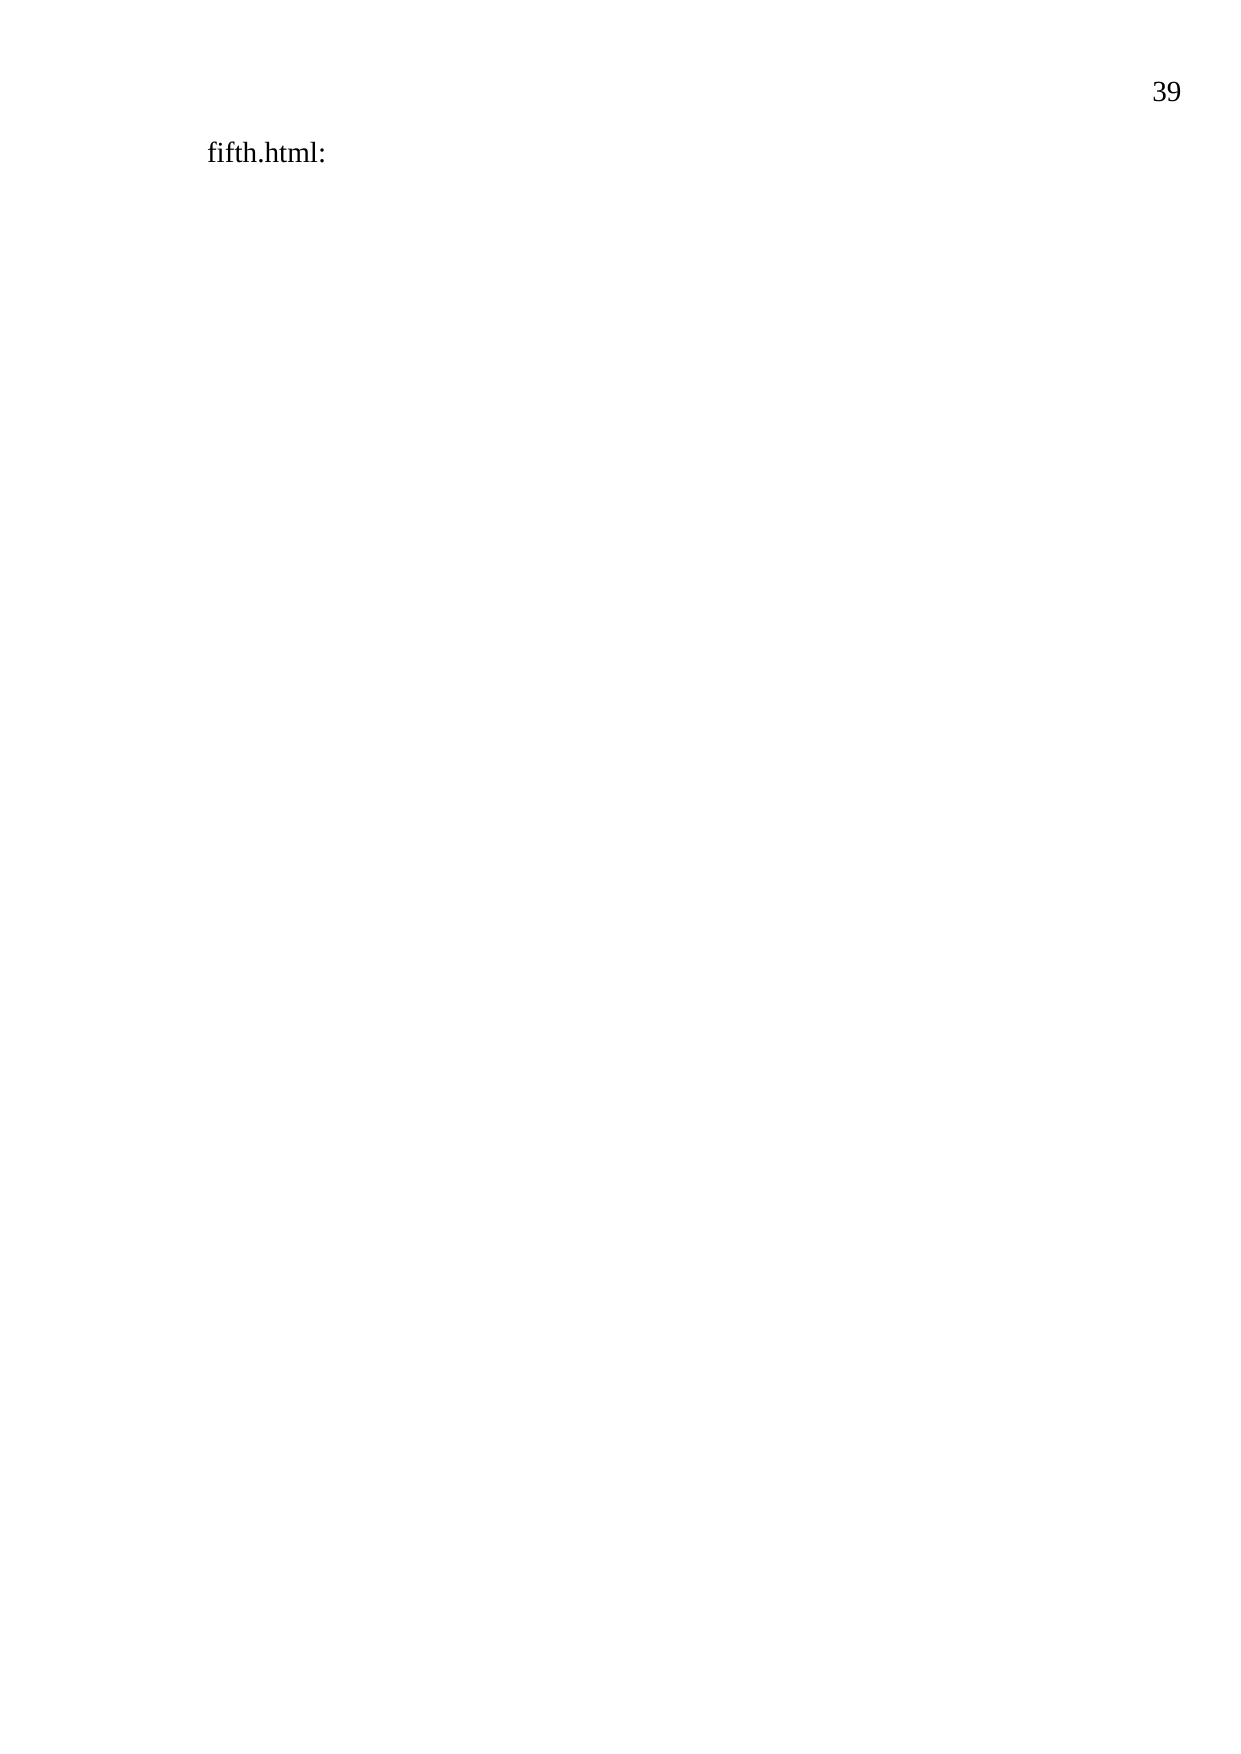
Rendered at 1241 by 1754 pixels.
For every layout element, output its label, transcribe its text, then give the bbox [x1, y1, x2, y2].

text fifth.html: [133, 135, 1181, 169]
